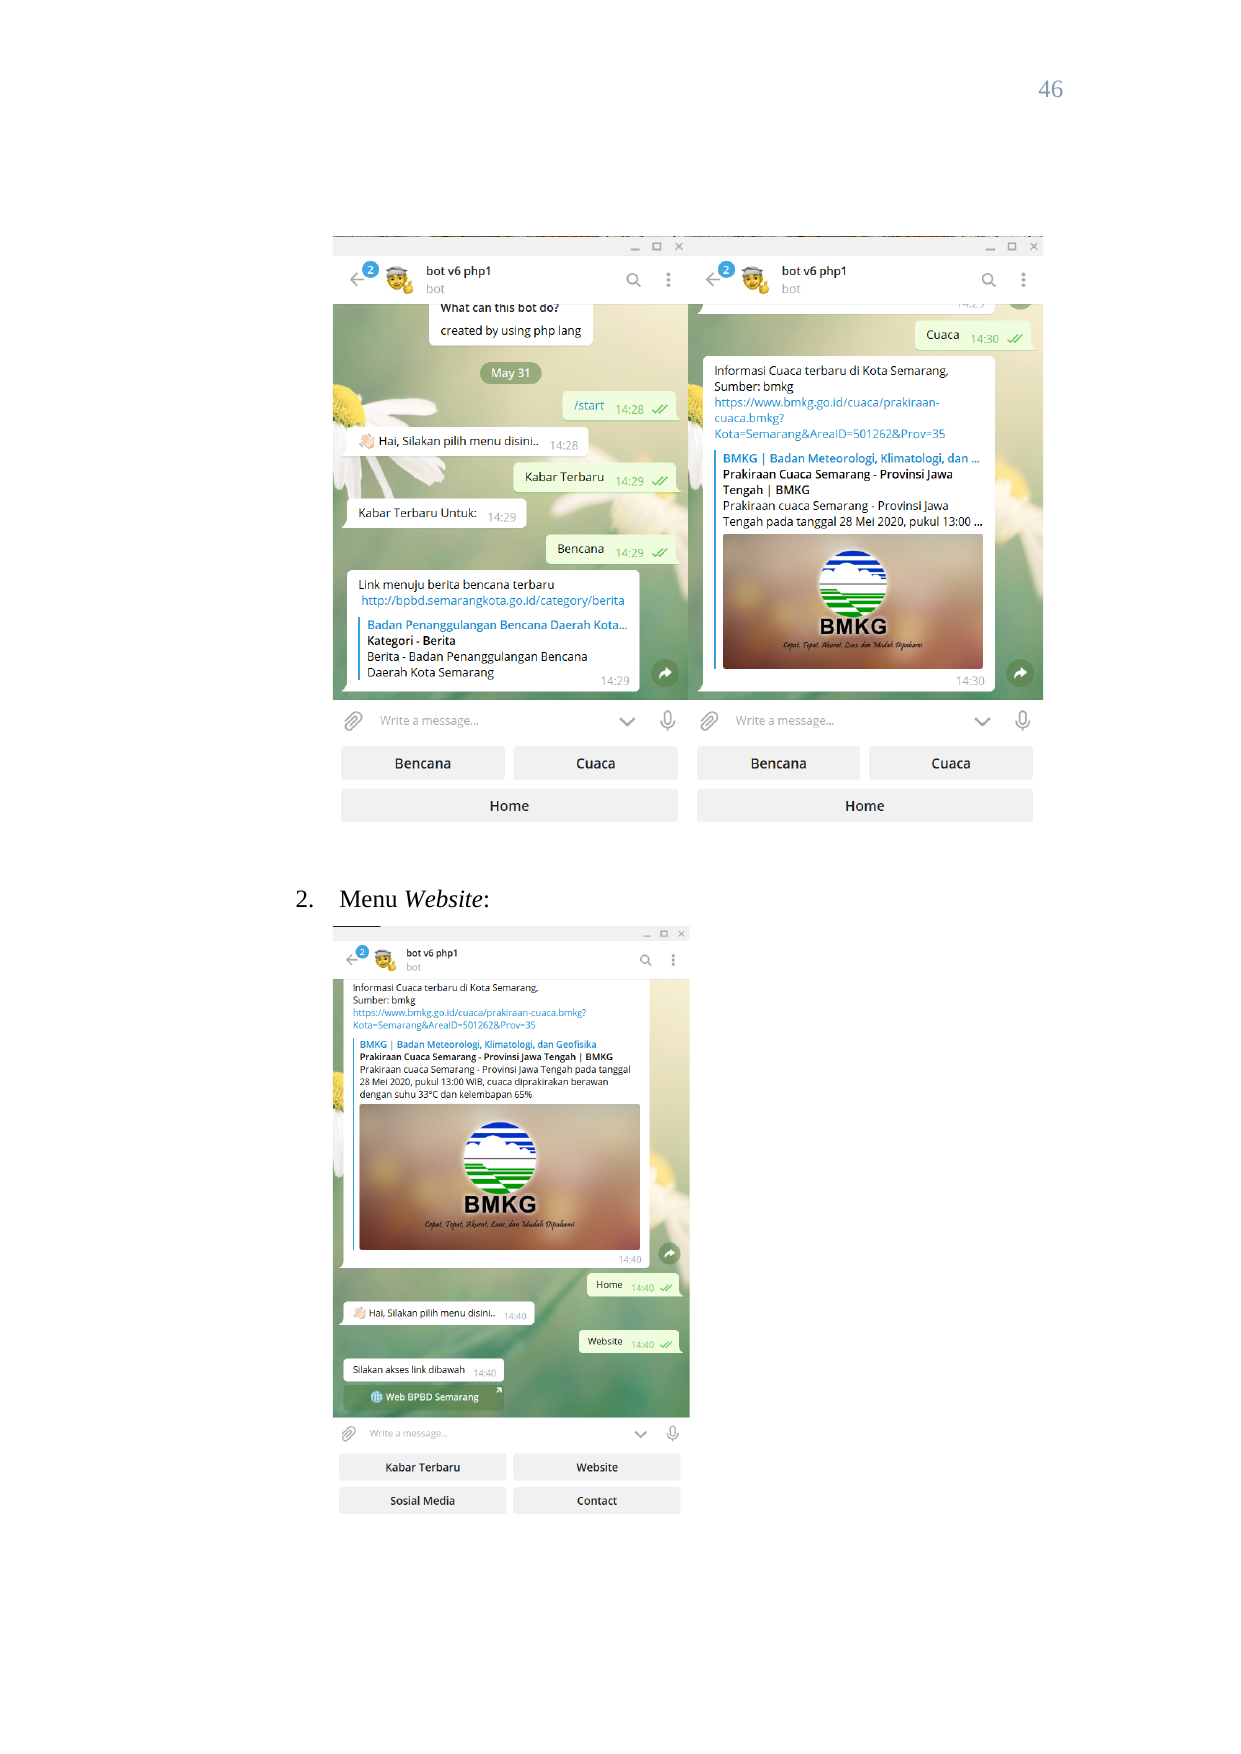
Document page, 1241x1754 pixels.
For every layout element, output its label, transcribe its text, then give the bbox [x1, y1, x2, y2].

picture [332, 236, 1044, 827]
picture [332, 926, 690, 1517]
list Menu Website: [295, 884, 1062, 912]
